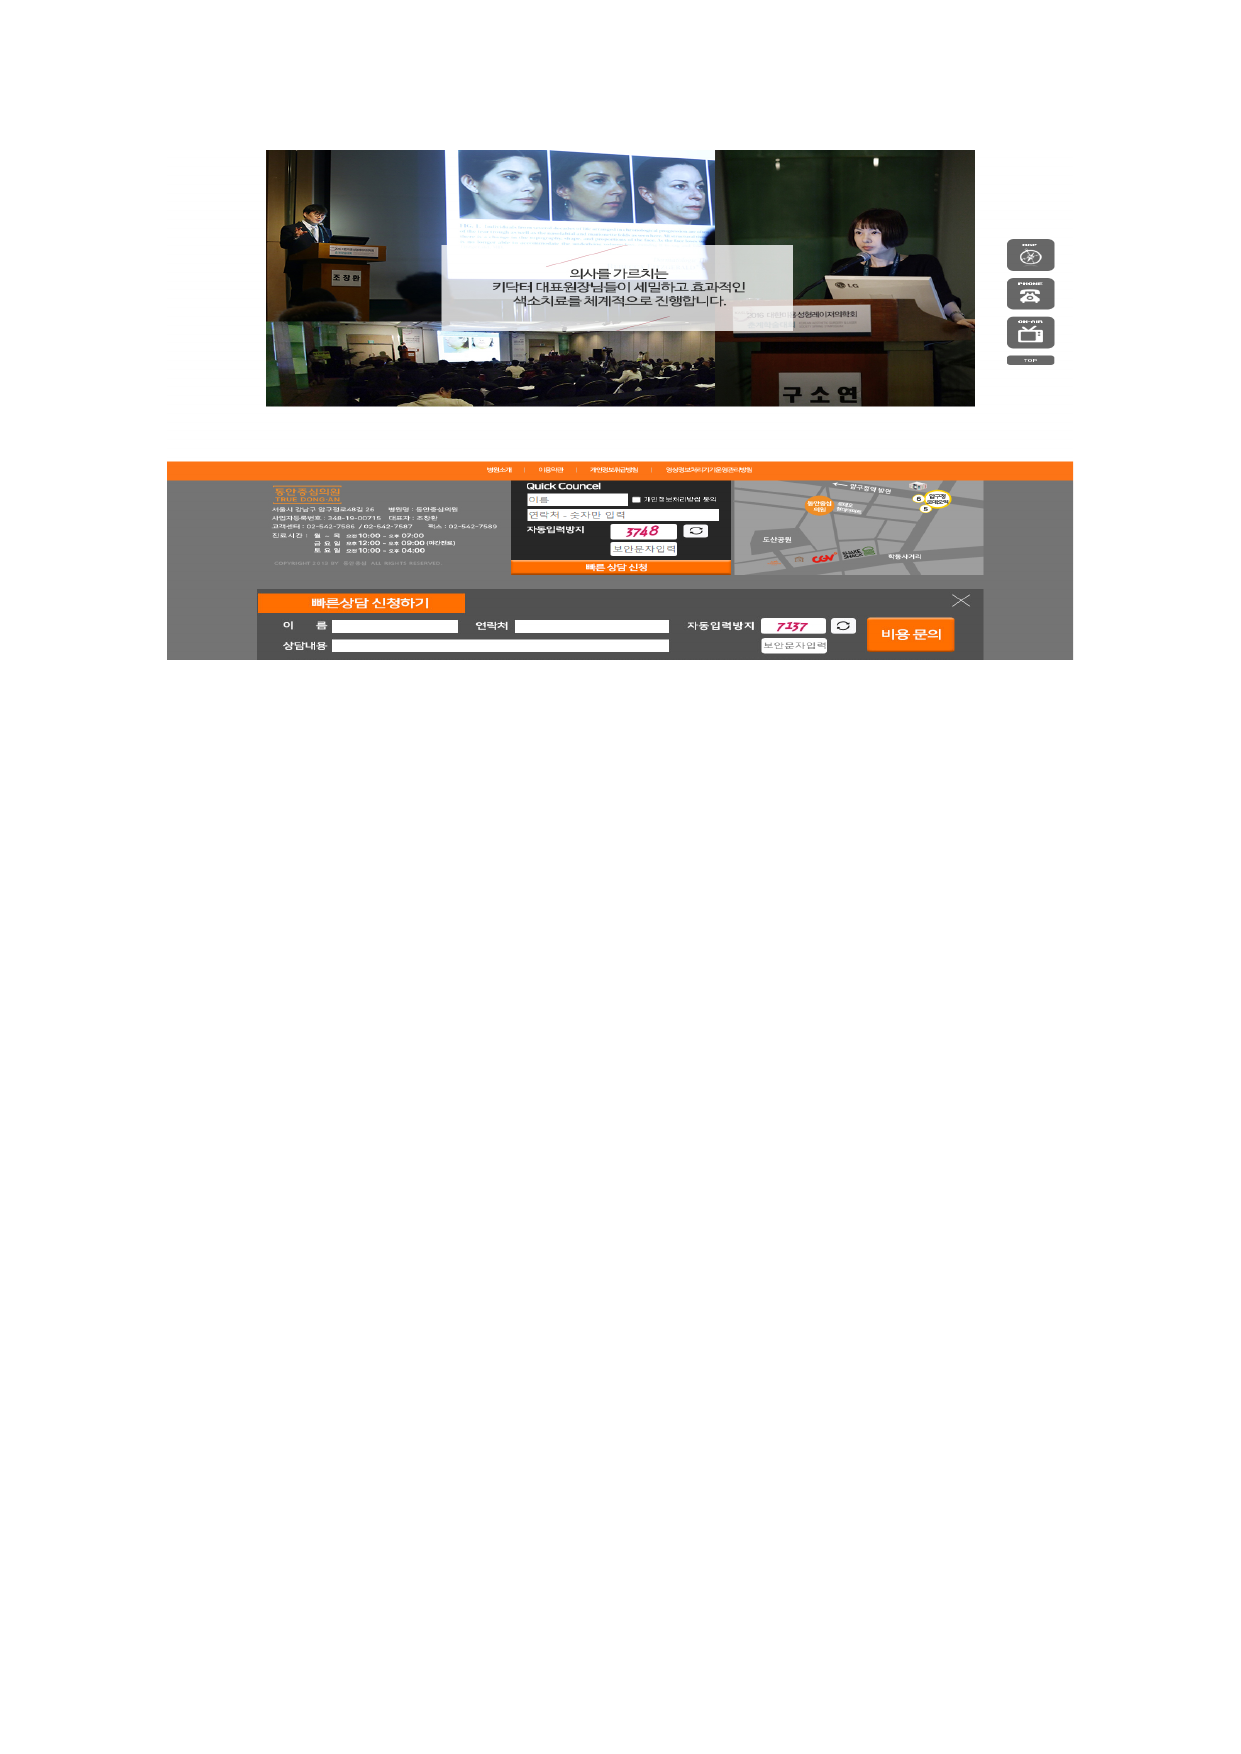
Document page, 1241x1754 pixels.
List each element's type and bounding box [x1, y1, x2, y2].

picture [167, 150, 1074, 660]
